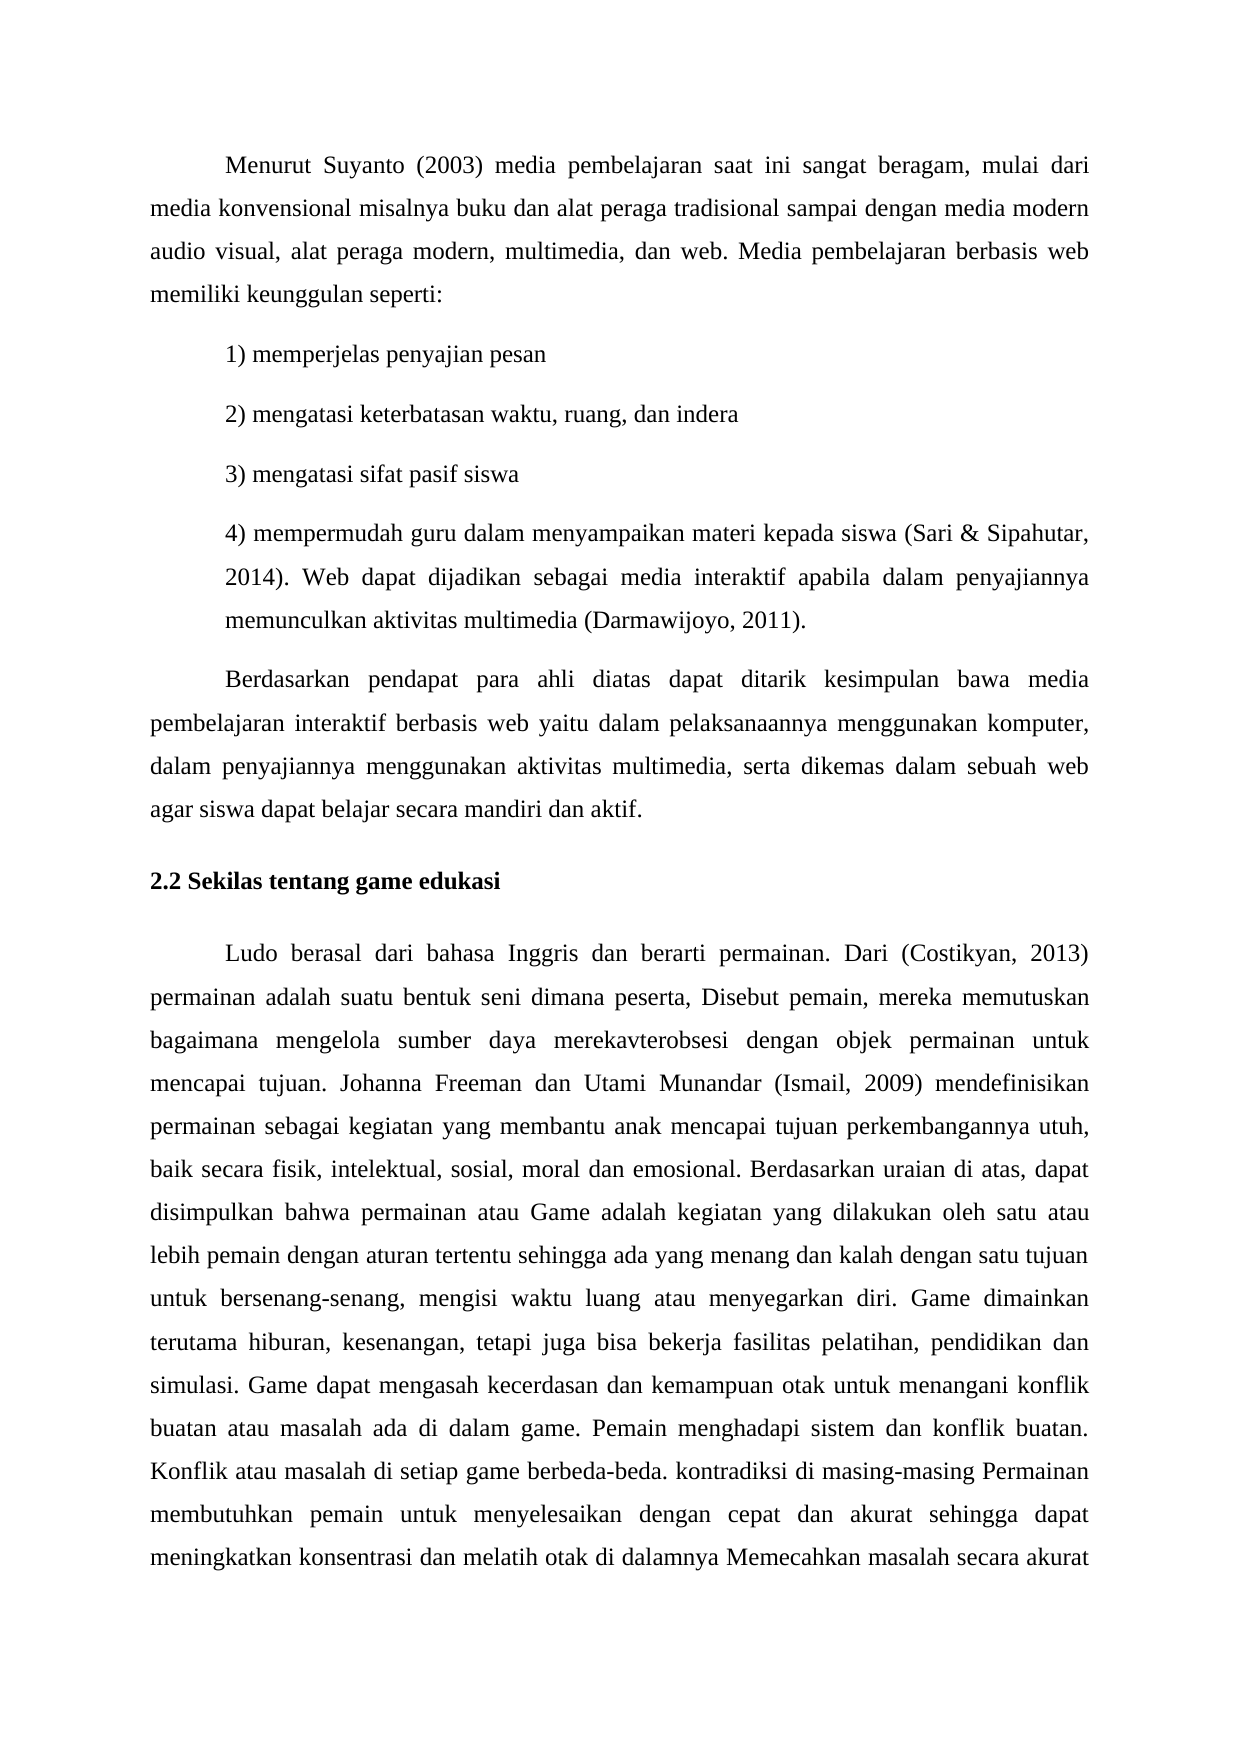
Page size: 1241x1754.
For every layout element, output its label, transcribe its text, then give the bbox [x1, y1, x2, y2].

text 2) mengatasi keterbatasan waktu, ruang, dan indera [225, 399, 1090, 428]
subtitle 2.2 Sekilas tentang game edukasi [150, 866, 1090, 895]
text 3) mengatasi sifat pasif siswa [225, 459, 1090, 487]
text Menurut Suyanto (2003) media pembelajaran saat ini sangat beragam, mulai dari media konvensional misalnya buku dan alat peraga tradisional sampai dengan media modern audio visual, alat peraga modern, multimedia, dan web. Media pembelajaran berbasis web memiliki keunggulan seperti: [150, 150, 1090, 308]
text 1) memperjelas penyajian pesan [225, 339, 1090, 368]
text Berdasarkan pendapat para ahli diatas dapat ditarik kesimpulan bawa media pembelajaran interaktif berbasis web yaitu dalam pelaksanaannya menggunakan komputer, dalam penyajiannya menggunakan aktivitas multimedia, serta dikemas dalam sebuah web agar siswa dapat belajar secara mandiri dan aktif. [150, 664, 1090, 823]
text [150, 938, 1090, 1571]
text 4) mempermudah guru dalam menyampaikan materi kepada siswa (Sari & Sipahutar, 2014). Web dapat dijadikan sebagai media interaktif apabila dalam penyajiannya memunculkan aktivitas multimedia (Darmawijoyo, 2011). [225, 518, 1090, 633]
